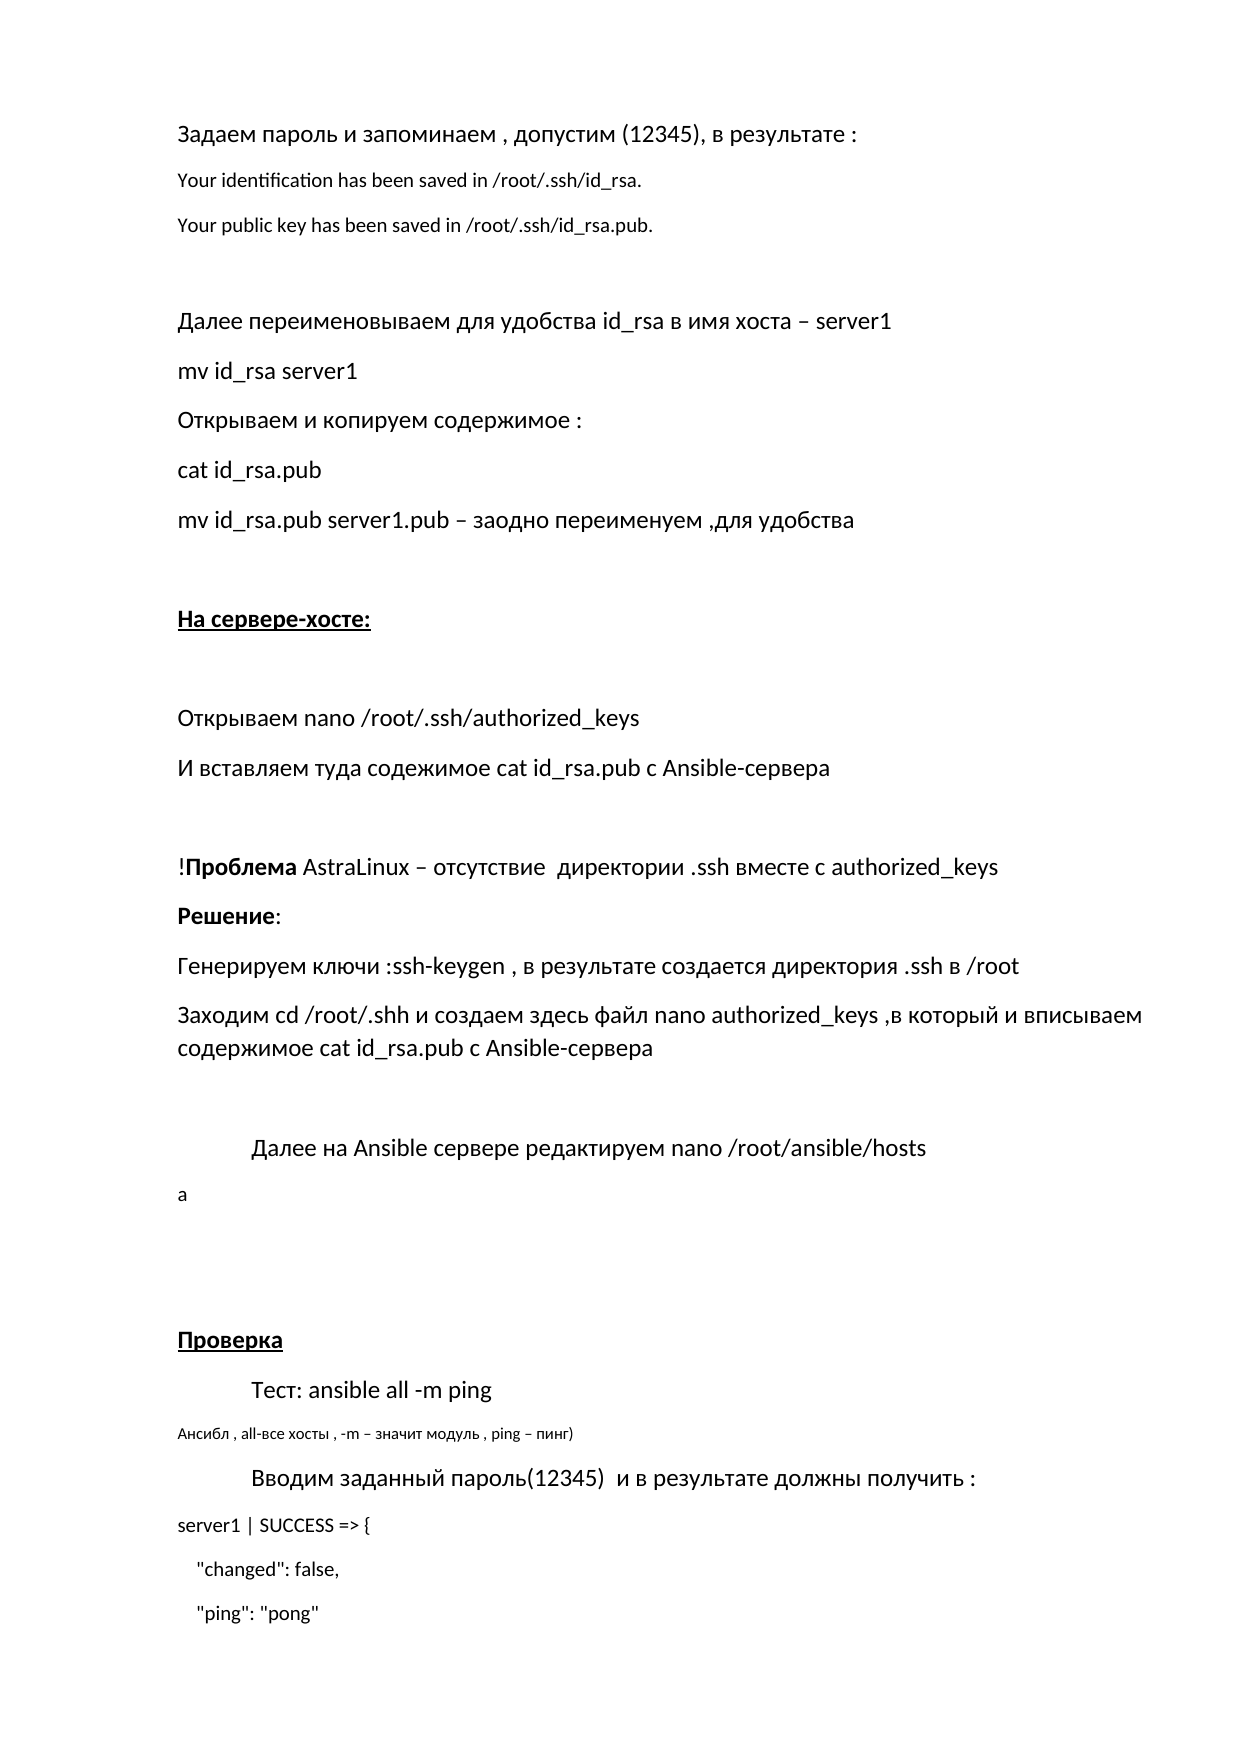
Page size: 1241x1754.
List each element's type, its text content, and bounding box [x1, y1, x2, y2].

text Проверка [177, 1324, 1152, 1355]
text mv id_rsa server1 [177, 355, 1152, 386]
text cat id_rsa.pub [177, 454, 1152, 485]
text Открываем и копируем содержимое : [177, 404, 1152, 435]
text Генерируем ключи :ssh-keygen , в результате создается директория .ssh в /root [177, 950, 1152, 981]
text Решение: [177, 900, 1152, 931]
text Далее на Ansible сервере редактируем nano /root/ansible/hosts [177, 1132, 1152, 1162]
text Your public key has been saved in /root/.ssh/id_rsa.pub. [177, 212, 1152, 237]
text a [177, 1181, 1152, 1207]
text Ансибл , all-все хосты , -m – значит модуль , ping – пинг) [177, 1424, 1152, 1444]
text Заходим cd /root/.shh и создаем здесь файл nano authorized_keys ,в который и вписываем содержимое cat id_rsa.pub с Ansible-сервера [177, 999, 1152, 1063]
text mv id_rsa.pub server1.pub – заодно переименуем ,для удобства [177, 504, 1152, 534]
text Далее переименовываем для удобства id_rsa в имя хоста – server1 [177, 305, 1152, 336]
text Открываем nano /root/.ssh/authorized_keys [177, 702, 1152, 733]
text server1 | SUCCESS => { [177, 1512, 1152, 1537]
text Your identification has been saved in /root/.ssh/id_rsa. [177, 168, 1152, 193]
text Тест: ansible all -m ping [177, 1374, 1152, 1404]
text !Проблема AstraLinux – отсутствие директории .ssh вместе с authorized_keys [177, 851, 1152, 881]
text И вставляем туда содежимое cat id_rsa.pub с Ansible-сервера [177, 752, 1152, 782]
text Задаем пароль и запоминаем , допустим (12345), в результате : [177, 118, 1152, 149]
text "ping": "pong" [177, 1600, 1152, 1625]
text "changed": false, [177, 1556, 1152, 1581]
text На сервере-хосте: [177, 603, 1152, 633]
text Вводим заданный пароль(12345) и в результате должны получить : [177, 1462, 1152, 1493]
